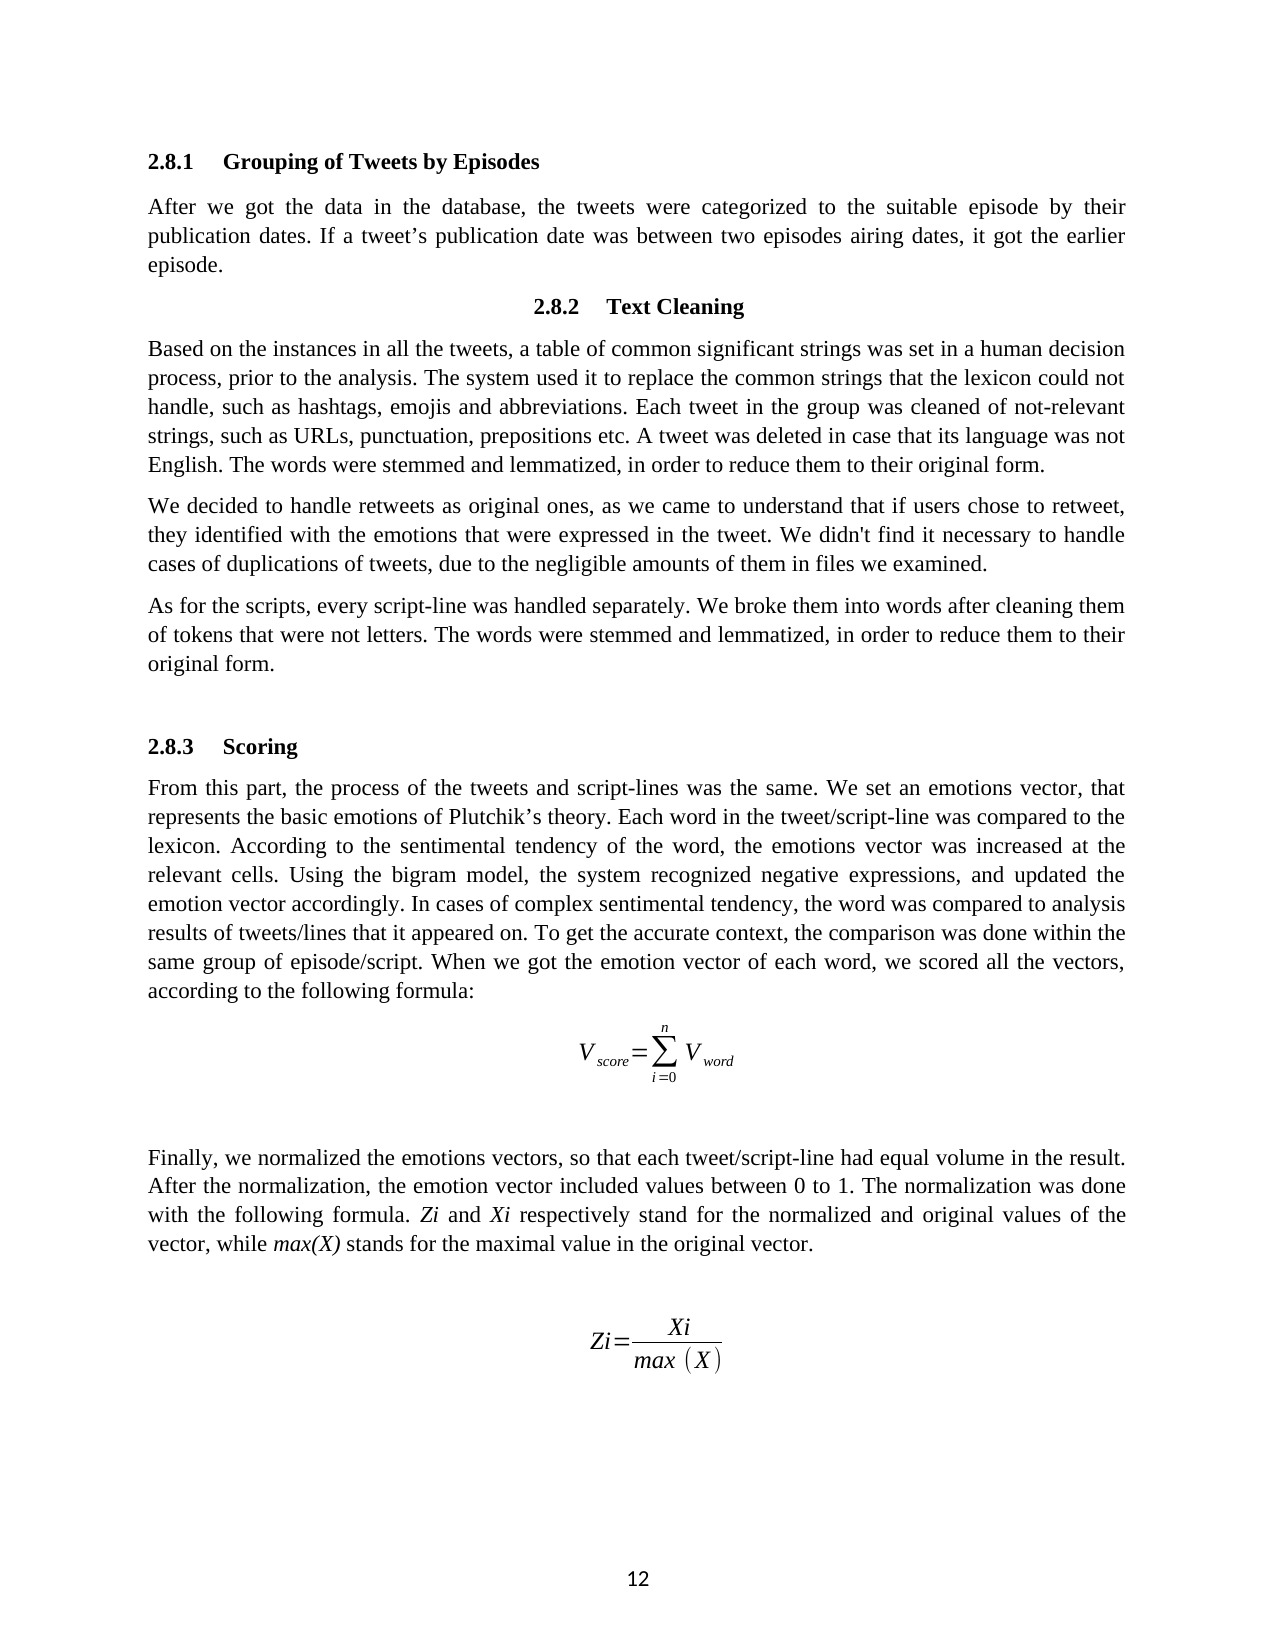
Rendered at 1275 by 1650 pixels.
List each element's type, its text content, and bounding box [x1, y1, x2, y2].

text After we got the data in the database, the tweets were categorized to the suitable episode by their publication dates. If a tweet’s publication date was between two episodes airing dates, it got the earlier episode. [148, 193, 1127, 277]
text Based on the instances in all the tweets, a table of common significant strings was set in a human decision process, prior to the analysis. The system used it to replace the common strings that the lexicon could not handle, such as hashtags, emojis and abbreviations. Each tweet in the group was cleaned of not-relevant strings, such as URLs, punctuation, prepositions etc. A tweet was deleted in case that its language was not English. The words were stemmed and lemmatized, in order to reduce them to their original form. [148, 335, 1127, 477]
text From this part, the process of the tweets and script-lines was the same. We set an emotions vector, that represents the basic emotions of Plutchik’s theory. Each word in the tweet/script-line was compared to the lexicon. According to the sentimental tendency of the word, the emotions vector was increased at the relevant cells. Using the bigram model, the system recognized negative expressions, and updated the emotion vector accordingly. In cases of complex sentimental tendency, the word was compared to analysis results of tweets/lines that it appeared on. To get the accurate context, the comparison was done within the same group of episode/script. When we got the emotion vector of each word, we scored all the vectors, according to the following formula: [148, 774, 1127, 1003]
text 2.8.3 Scoring [148, 733, 1127, 759]
text As for the scripts, every script-line was handled separately. We broke them into words after cleaning them of tokens that were not letters. The words were stemmed and lemmatized, in order to reduce them to their original form. [148, 592, 1127, 676]
text 2.8.2 Text Cleaning [148, 292, 1127, 320]
text We decided to handle retweets as original ones, as we came to understand that if users chose to retweet, they identified with the emotions that were expressed in the tweet. We didn't find it necessary to handle cases of duplications of tweets, due to the negligible amounts of them in files we examined. [148, 493, 1127, 577]
text 2.8.1 Grouping of Tweets by Episodes [148, 148, 1127, 174]
text Finally, we normalized the emotions vectors, so that each tweet/script-line had equal volume in the result. After the normalization, the emotion vector included values between 0 to 1. The normalization was done with the following formula. Zi and Xi respectively stand for the normalized and original values of the vector, while max(X) stands for the maximal value in the original vector. [148, 1144, 1127, 1257]
